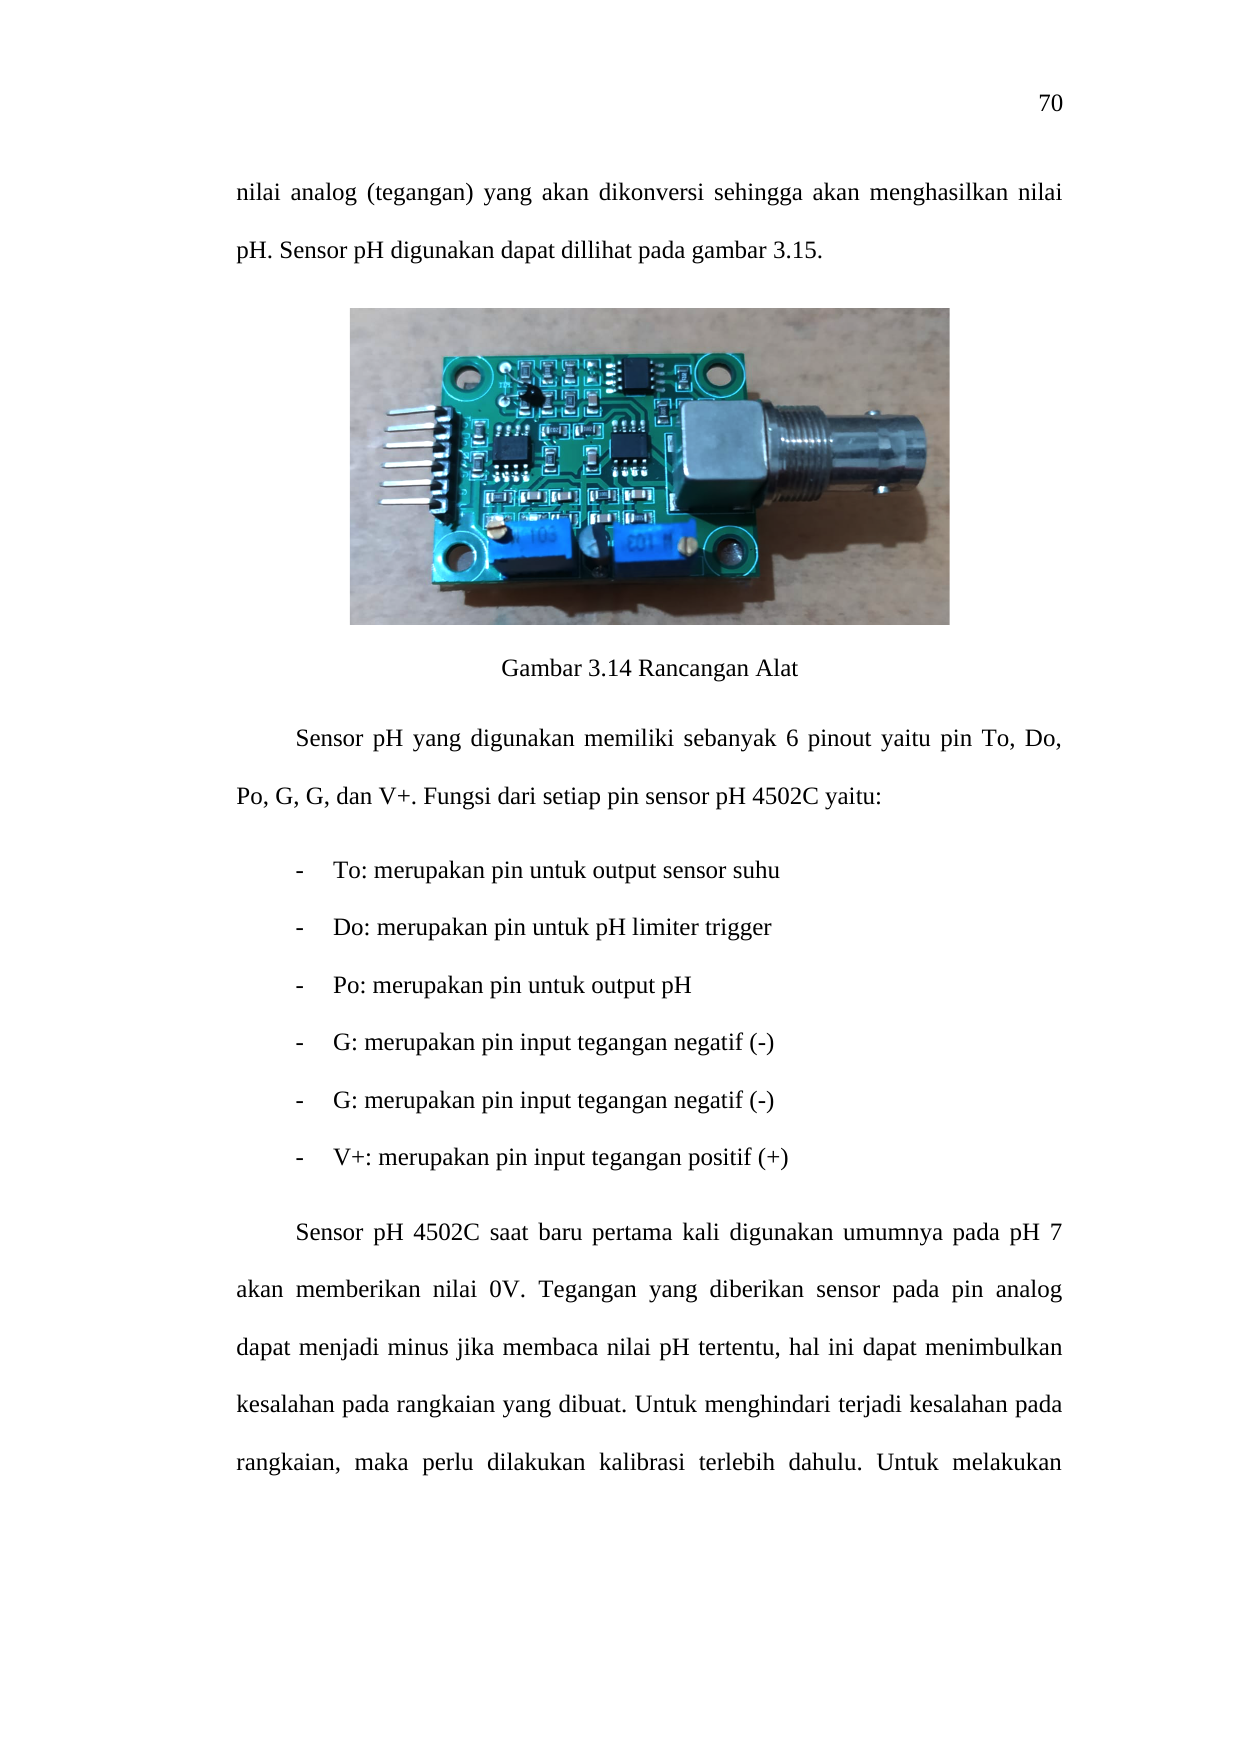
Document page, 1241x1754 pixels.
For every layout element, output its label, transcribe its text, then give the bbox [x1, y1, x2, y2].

list Do: merupakan pin untuk pH limiter trigger [295, 912, 1063, 941]
list G: merupakan pin input tegangan negatif (-) [295, 1085, 1063, 1114]
text Sensor pH yang digunakan memiliki sebanyak 6 pinout yaitu pin To, Do, Po, G, G, dan V+. Fungsi dari setiap pin sensor pH 4502C yaitu: [236, 723, 1063, 809]
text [236, 177, 1063, 263]
list Po: merupakan pin untuk output pH [295, 970, 1063, 999]
list G: merupakan pin input tegangan negatif (-) [295, 1027, 1063, 1056]
picture [349, 308, 950, 625]
text Gambar 3.14 Rancangan Alat [236, 653, 1063, 682]
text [236, 1217, 1063, 1475]
list To: merupakan pin untuk output sensor suhu [295, 855, 1063, 884]
list V+: merupakan pin input tegangan positif (+) [295, 1142, 1063, 1171]
